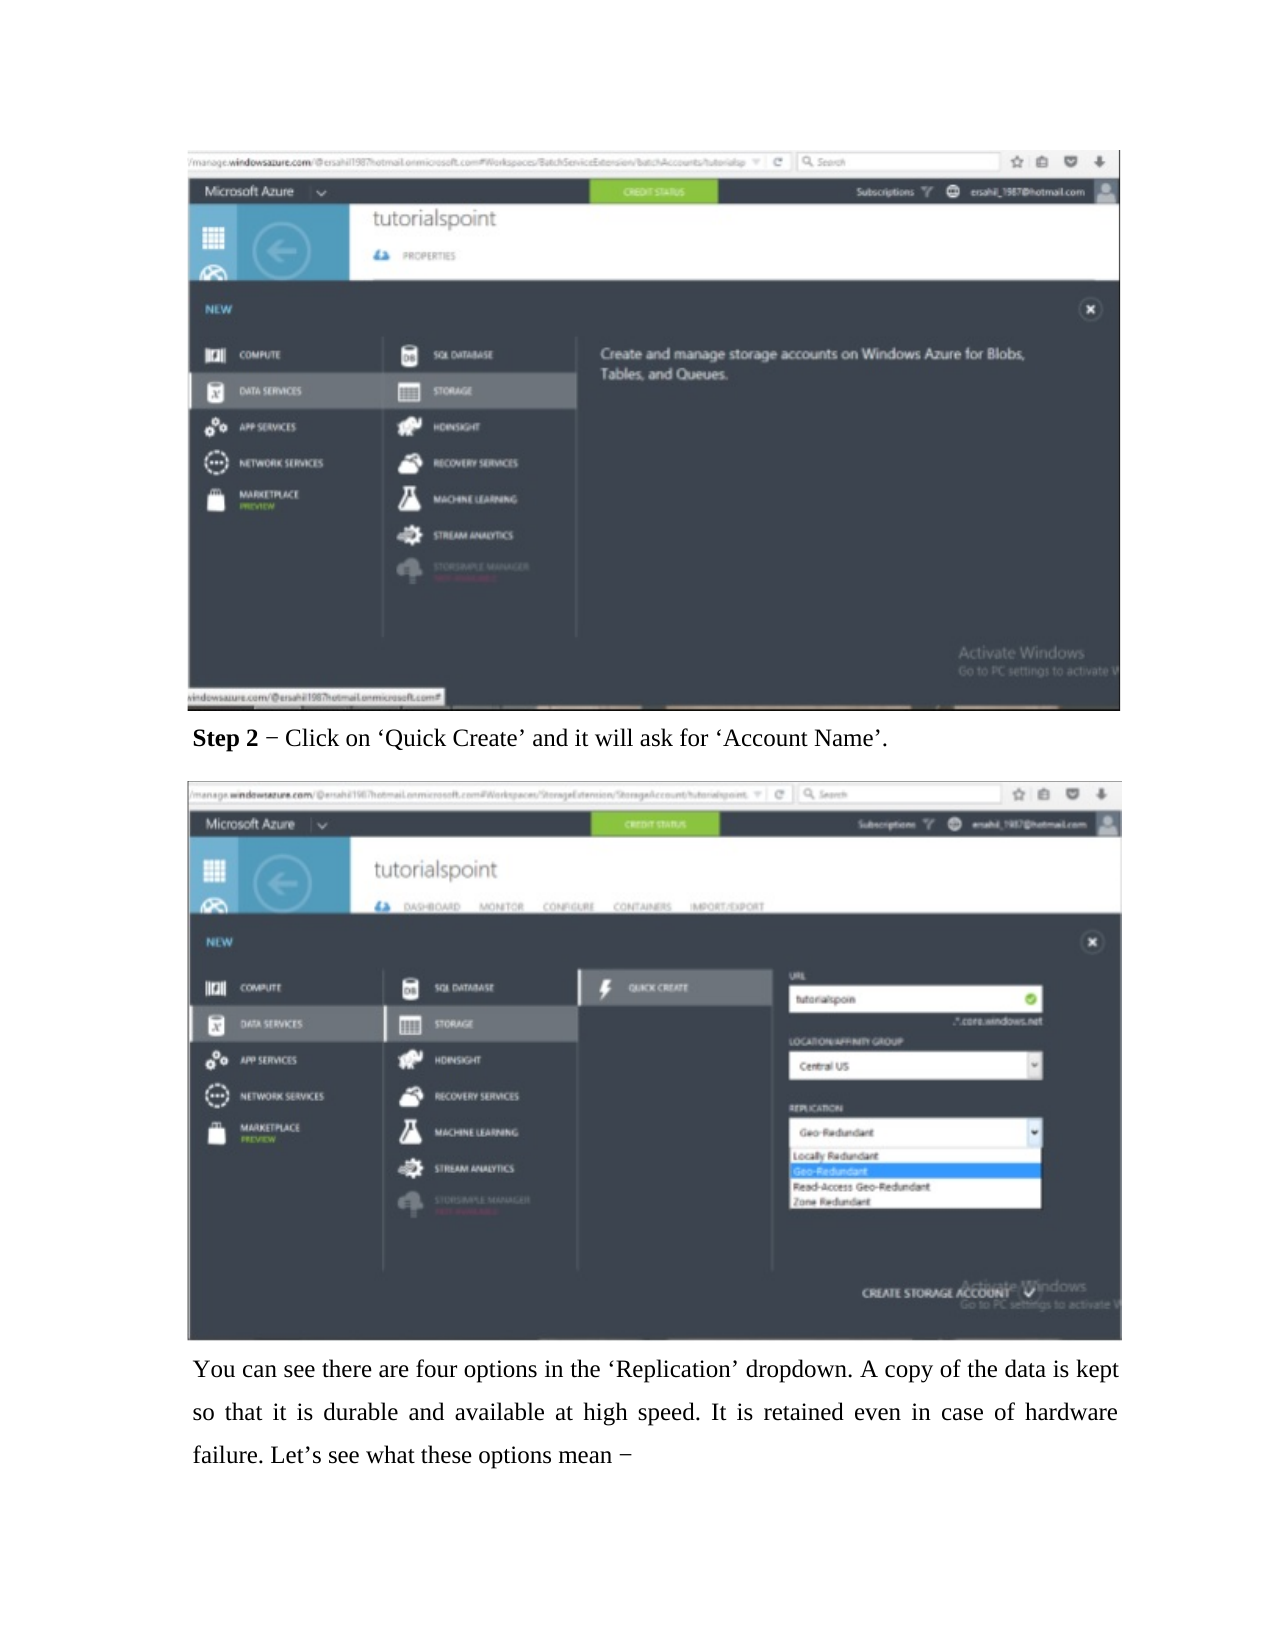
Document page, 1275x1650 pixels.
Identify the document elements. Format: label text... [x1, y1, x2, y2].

picture [187, 781, 1122, 1342]
text You can see there are four options in the ‘Replication’ dropdown. A copy of the data is kept so that it is durable and available at high speed. It is retained even in case of hardware failure. Let’s see what these options mean − [192, 1354, 1120, 1469]
picture [187, 150, 1121, 711]
text Step 2 − Click on ‘Quick Create’ and it will ask for ‘Account Name’. [192, 723, 1120, 752]
